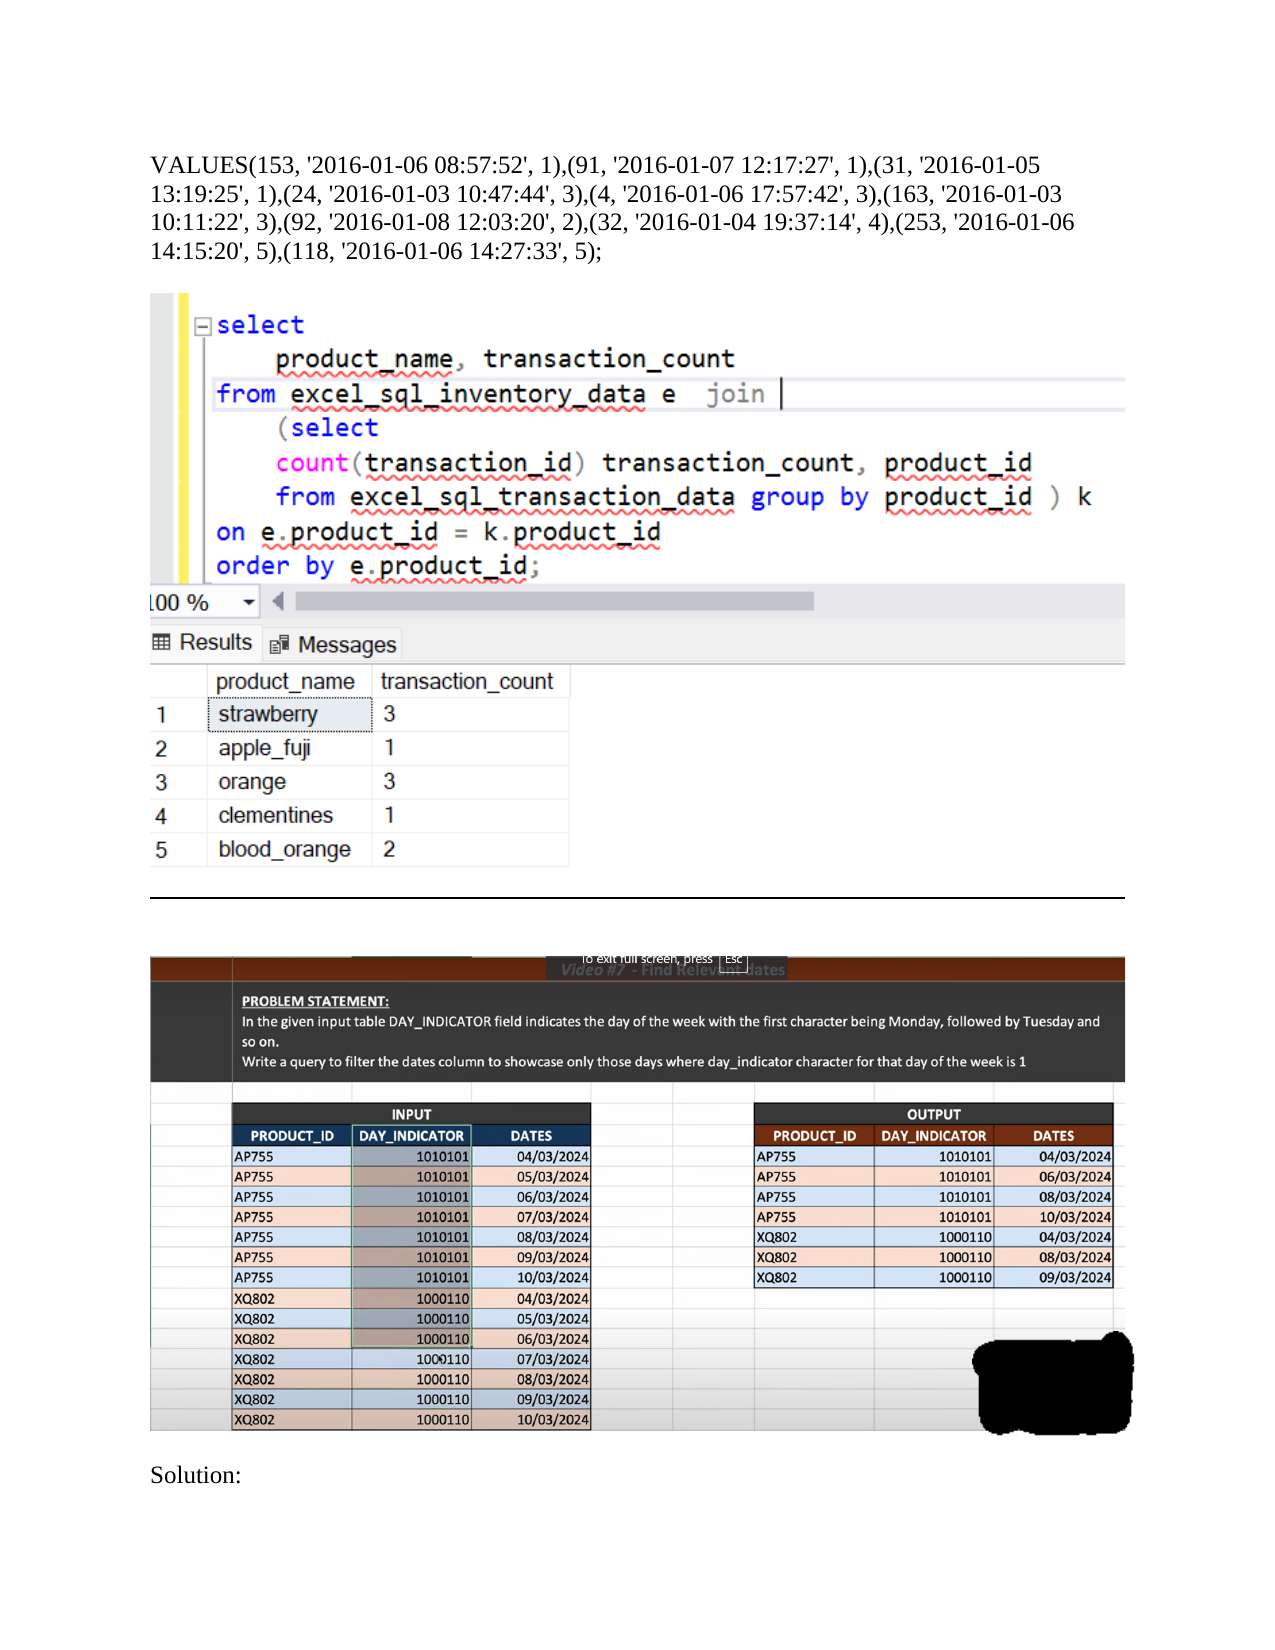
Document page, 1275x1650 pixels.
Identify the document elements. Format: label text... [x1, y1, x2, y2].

text Solution: [150, 1460, 1125, 1488]
picture [150, 956, 1137, 1440]
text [150, 150, 1125, 265]
picture [150, 293, 1125, 896]
